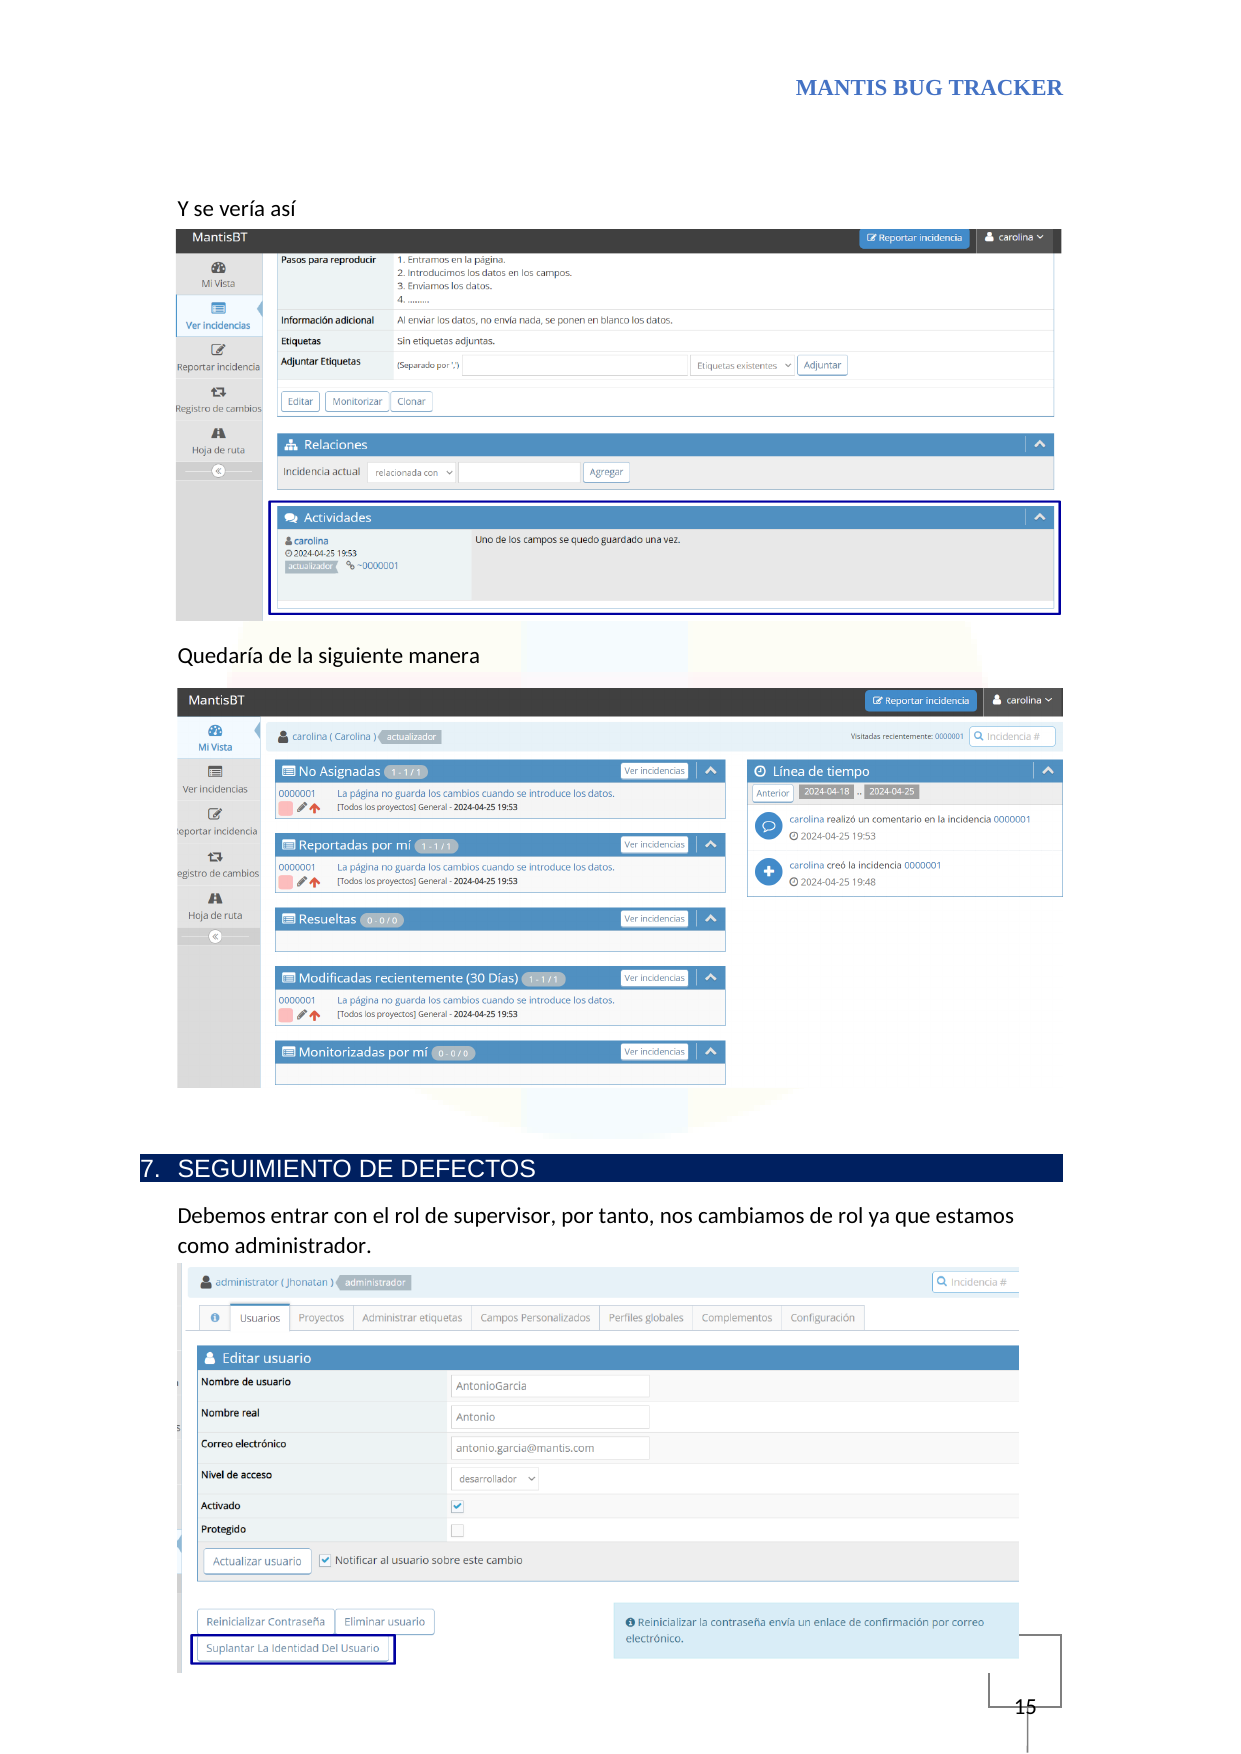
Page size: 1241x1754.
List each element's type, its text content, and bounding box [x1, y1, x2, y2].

picture [177, 670, 1063, 1154]
text Y se vería así [177, 194, 1063, 222]
picture [177, 1263, 1019, 1673]
picture [177, 1182, 1027, 1189]
text SEGUIMIENTO DE DEFECTOS [140, 1154, 1063, 1182]
picture [175, 229, 1062, 621]
text Debemos entrar con el rol de supervisor, por tanto, nos cambiamos de rol ya que estamos como administrador. [177, 1201, 1063, 1260]
